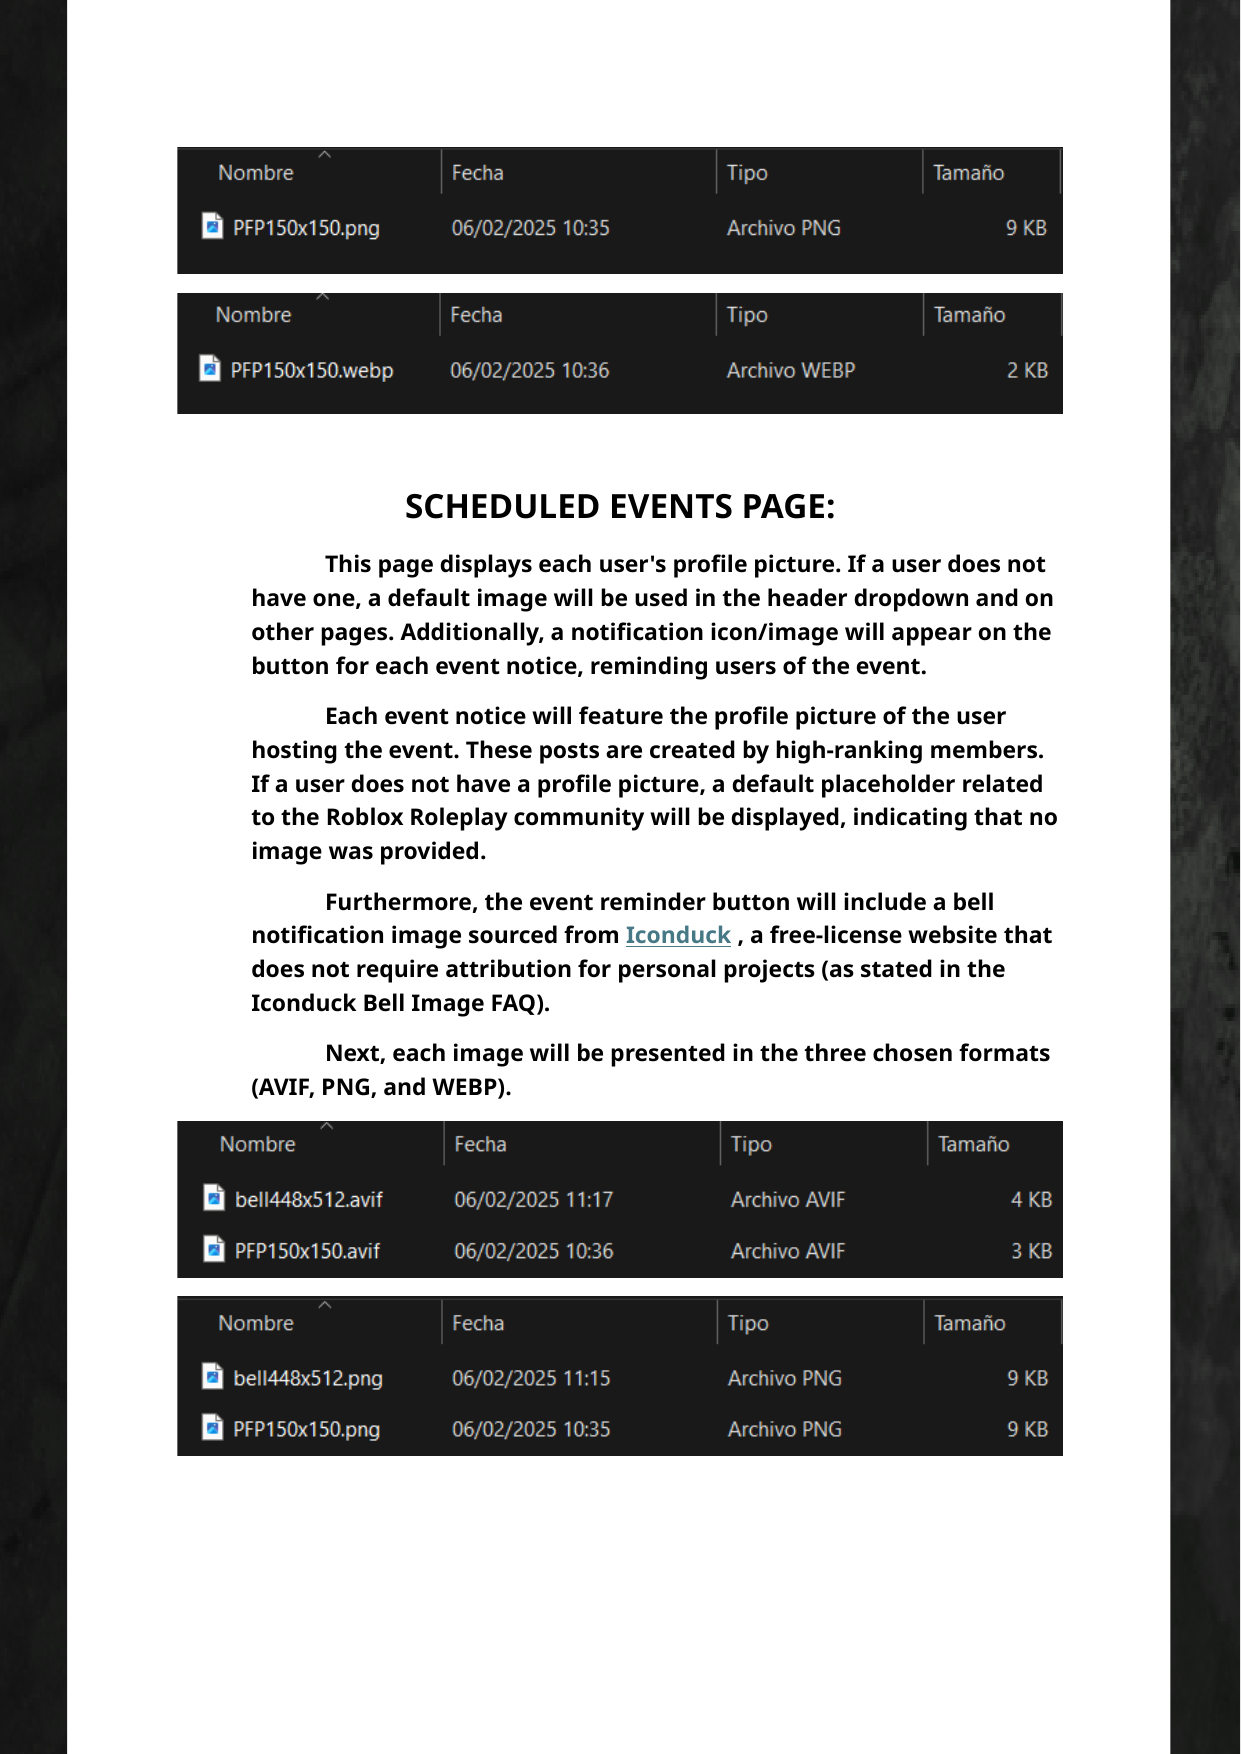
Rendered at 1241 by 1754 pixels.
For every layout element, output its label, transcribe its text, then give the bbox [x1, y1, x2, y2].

picture [177, 293, 1063, 414]
picture [177, 1296, 1063, 1456]
text Each event notice will feature the profile picture of the user hosting the event. These posts are created by high-ranking members. If a user does not have a profile picture, a default placeholder related to the Roblox Roleplay community will be displayed, indicating that no image was provided. [251, 700, 1063, 866]
text SCHEDULED EVENTS PAGE: [177, 483, 1063, 528]
text This page displays each user's profile picture. If a user does not have one, a default image will be used in the header dropdown and on other pages. Additionally, a notification icon/image will appear on the button for each event notice, reminding users of the event. [251, 548, 1063, 681]
text Next, each image will be presented in the three chosen formats (AVIF, PNG, and WEBP). [251, 1037, 1063, 1102]
text Furthermore, the event reminder button will include a bell notification image sourced from Iconduck , a free-license website that does not require attribution for personal projects (as stated in the Iconduck Bell Image FAQ). [251, 885, 1063, 1018]
picture [0, 0, 68, 1754]
picture [1170, 0, 1241, 1754]
picture [177, 147, 1063, 274]
picture [177, 1121, 1063, 1278]
